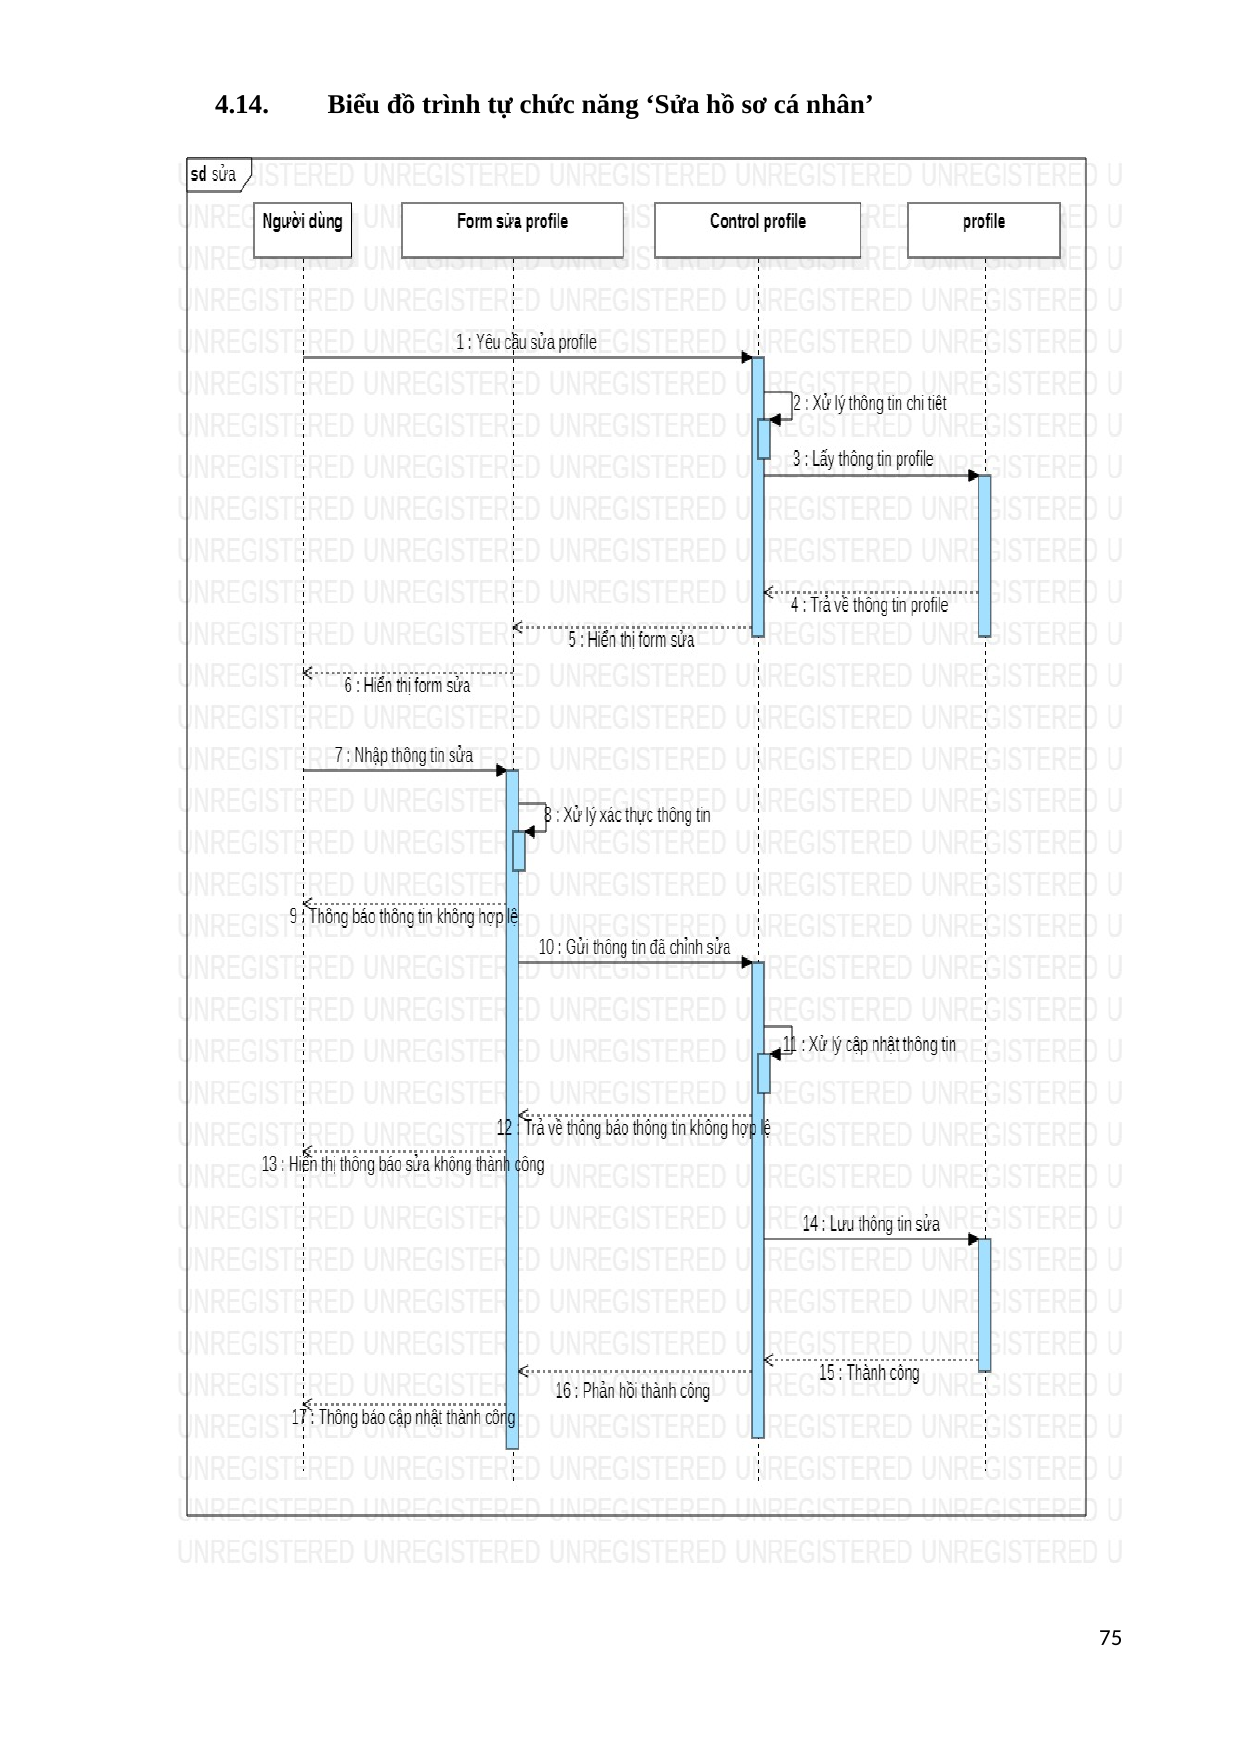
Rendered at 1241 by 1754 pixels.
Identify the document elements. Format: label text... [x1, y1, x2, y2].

picture [177, 145, 1123, 1572]
list Biểu đồ trình tự chức năng ‘Sửa hồ sơ cá nhân’ [215, 89, 1122, 120]
